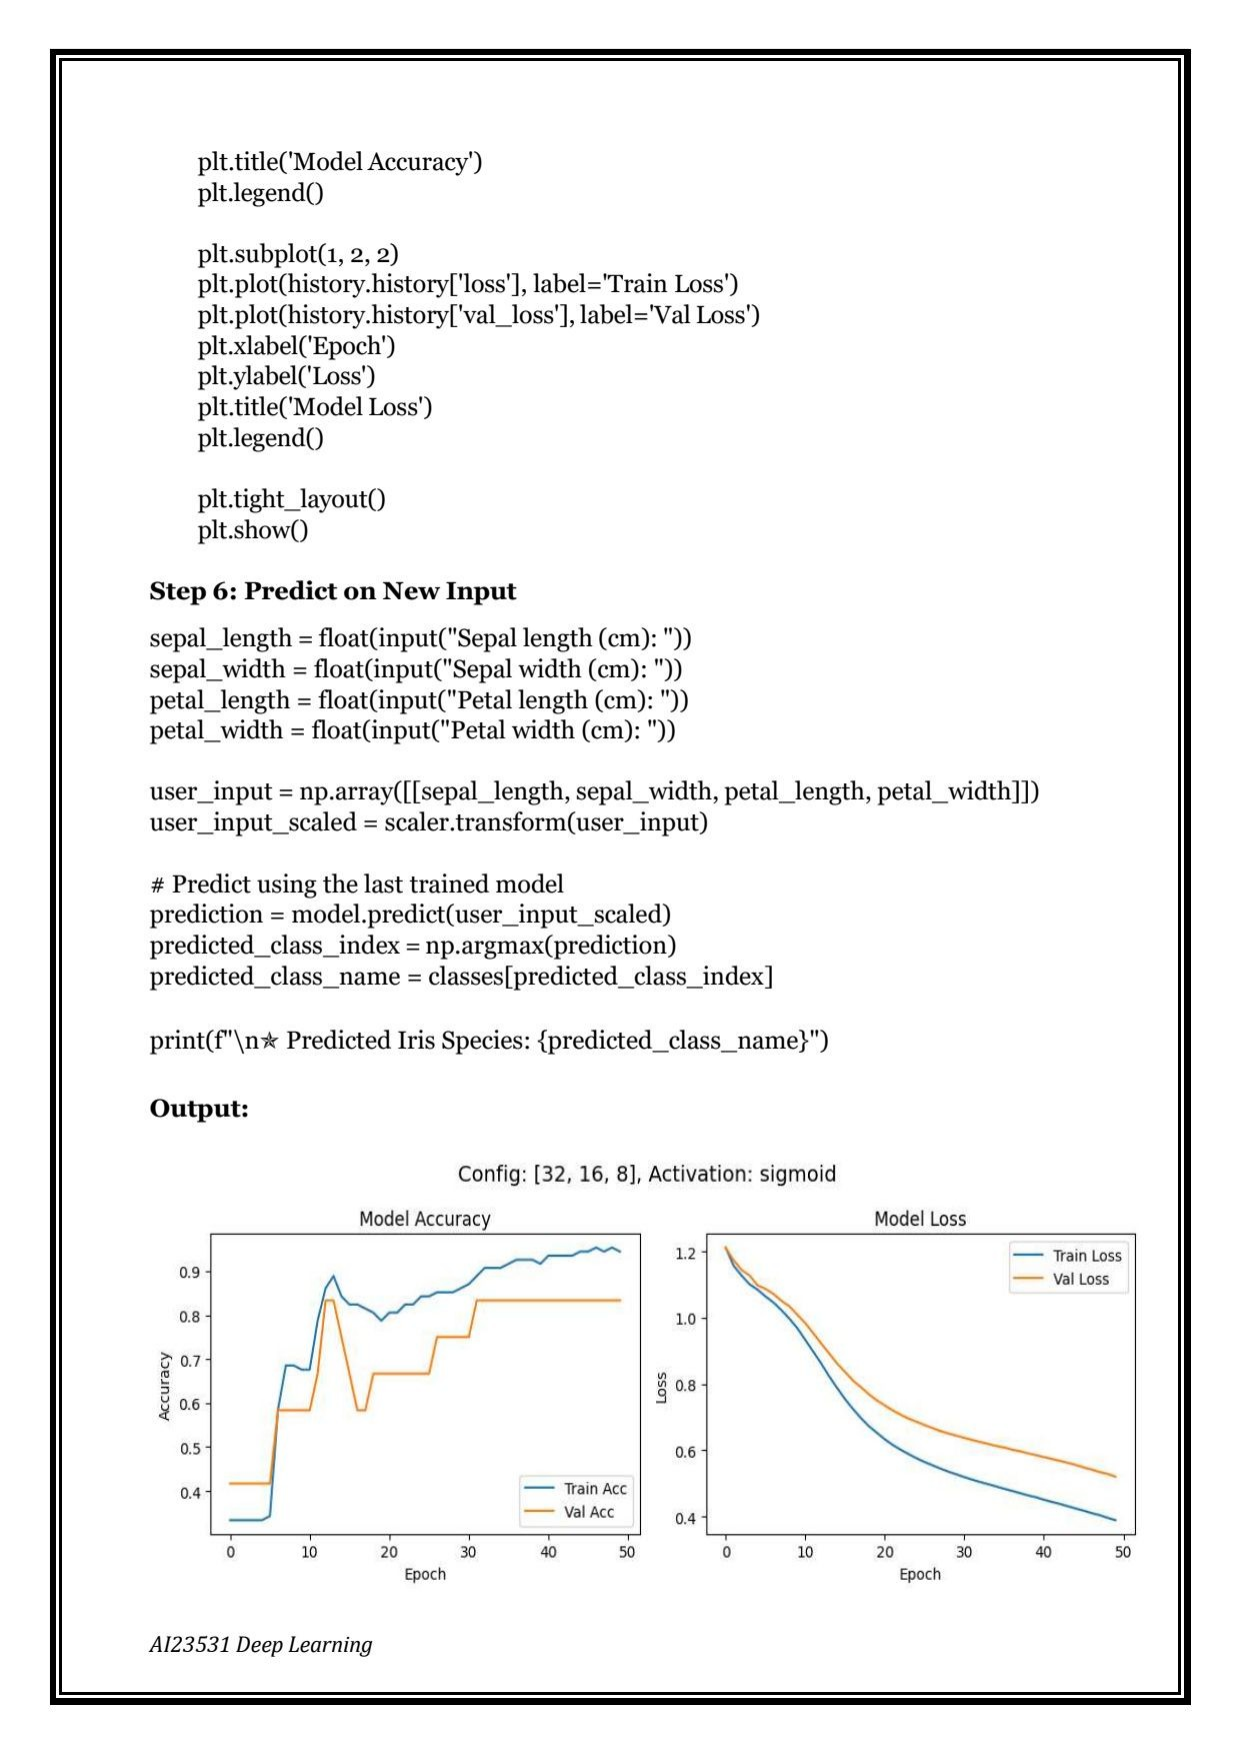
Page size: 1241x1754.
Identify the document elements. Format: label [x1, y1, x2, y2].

picture [48, 48, 1192, 1712]
